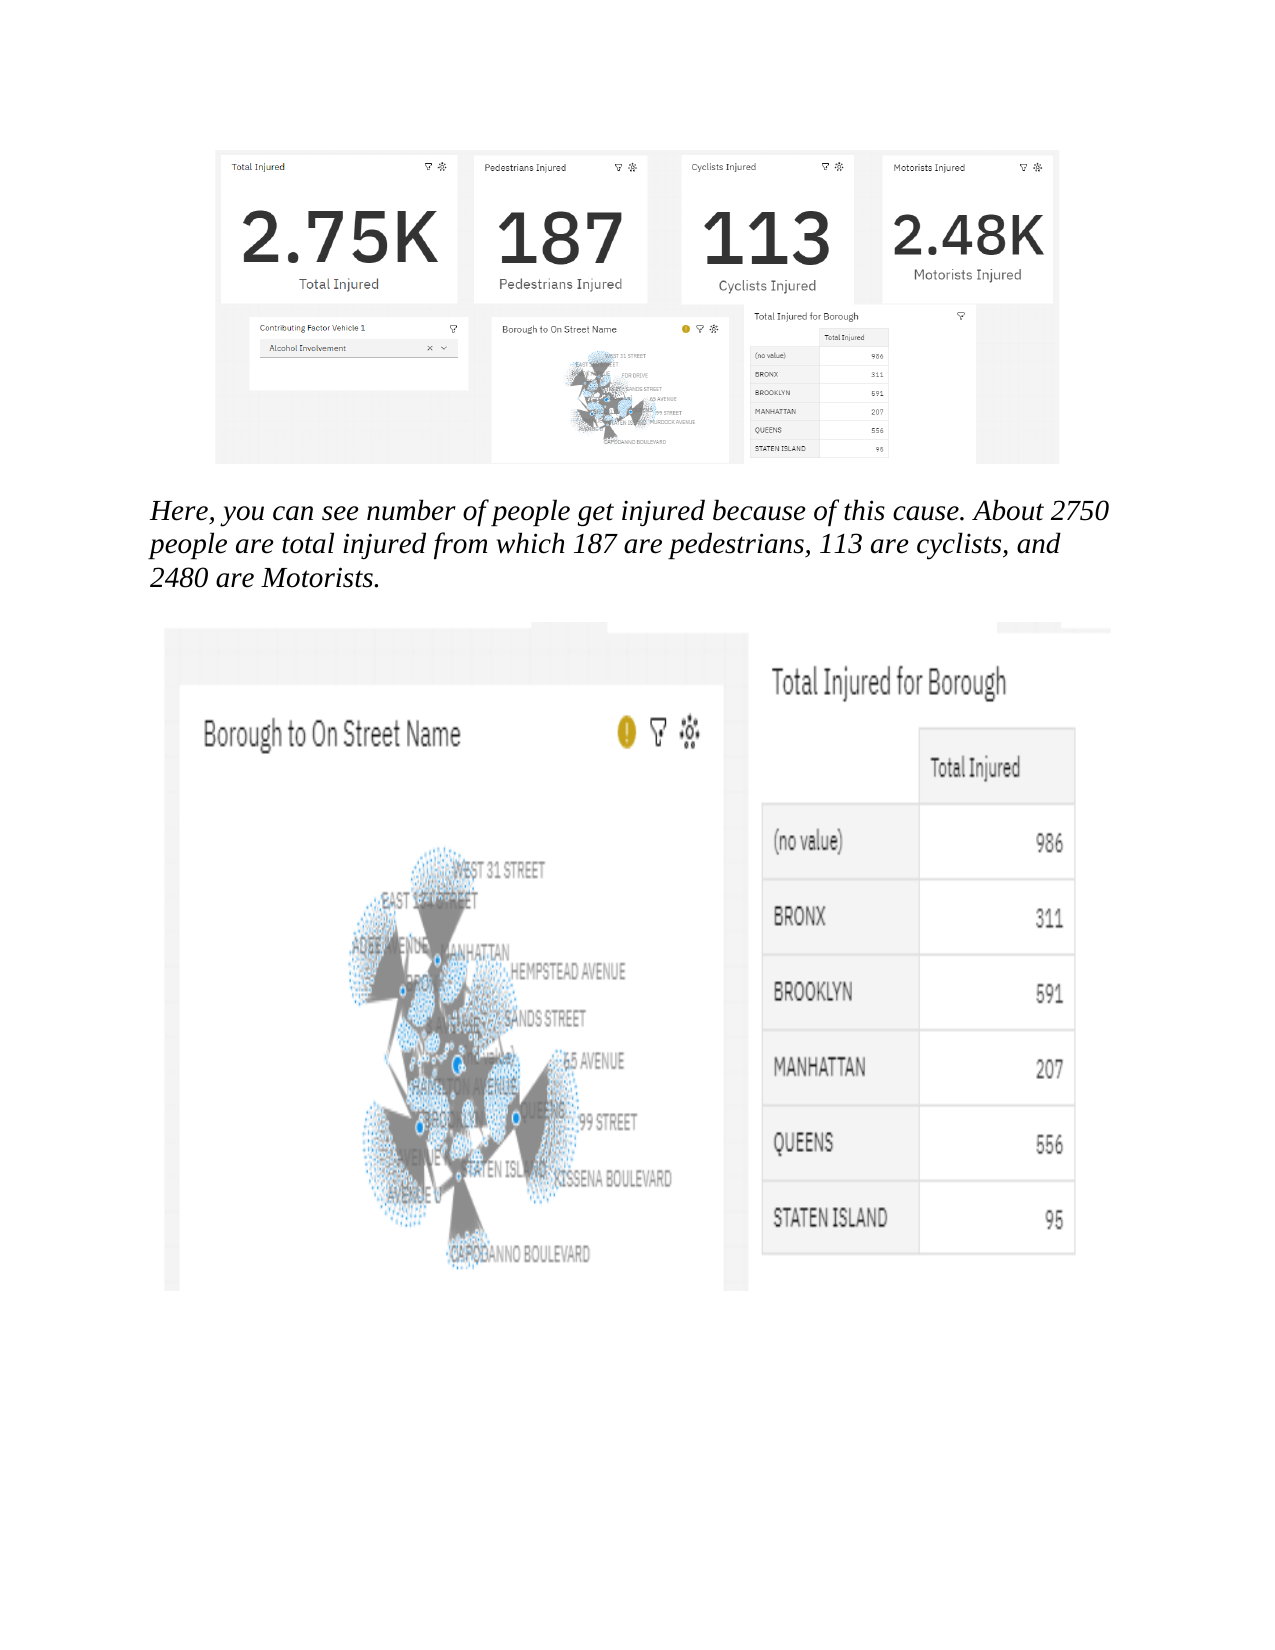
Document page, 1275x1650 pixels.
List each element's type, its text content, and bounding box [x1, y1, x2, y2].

picture [164, 622, 1111, 1291]
picture [215, 150, 1060, 464]
text Here, you can see number of people get injured because of this cause. About 2750 people are total injured from which 187 are pedestrians, 113 are cyclists, and 2480 are Motorists. [150, 493, 1125, 593]
